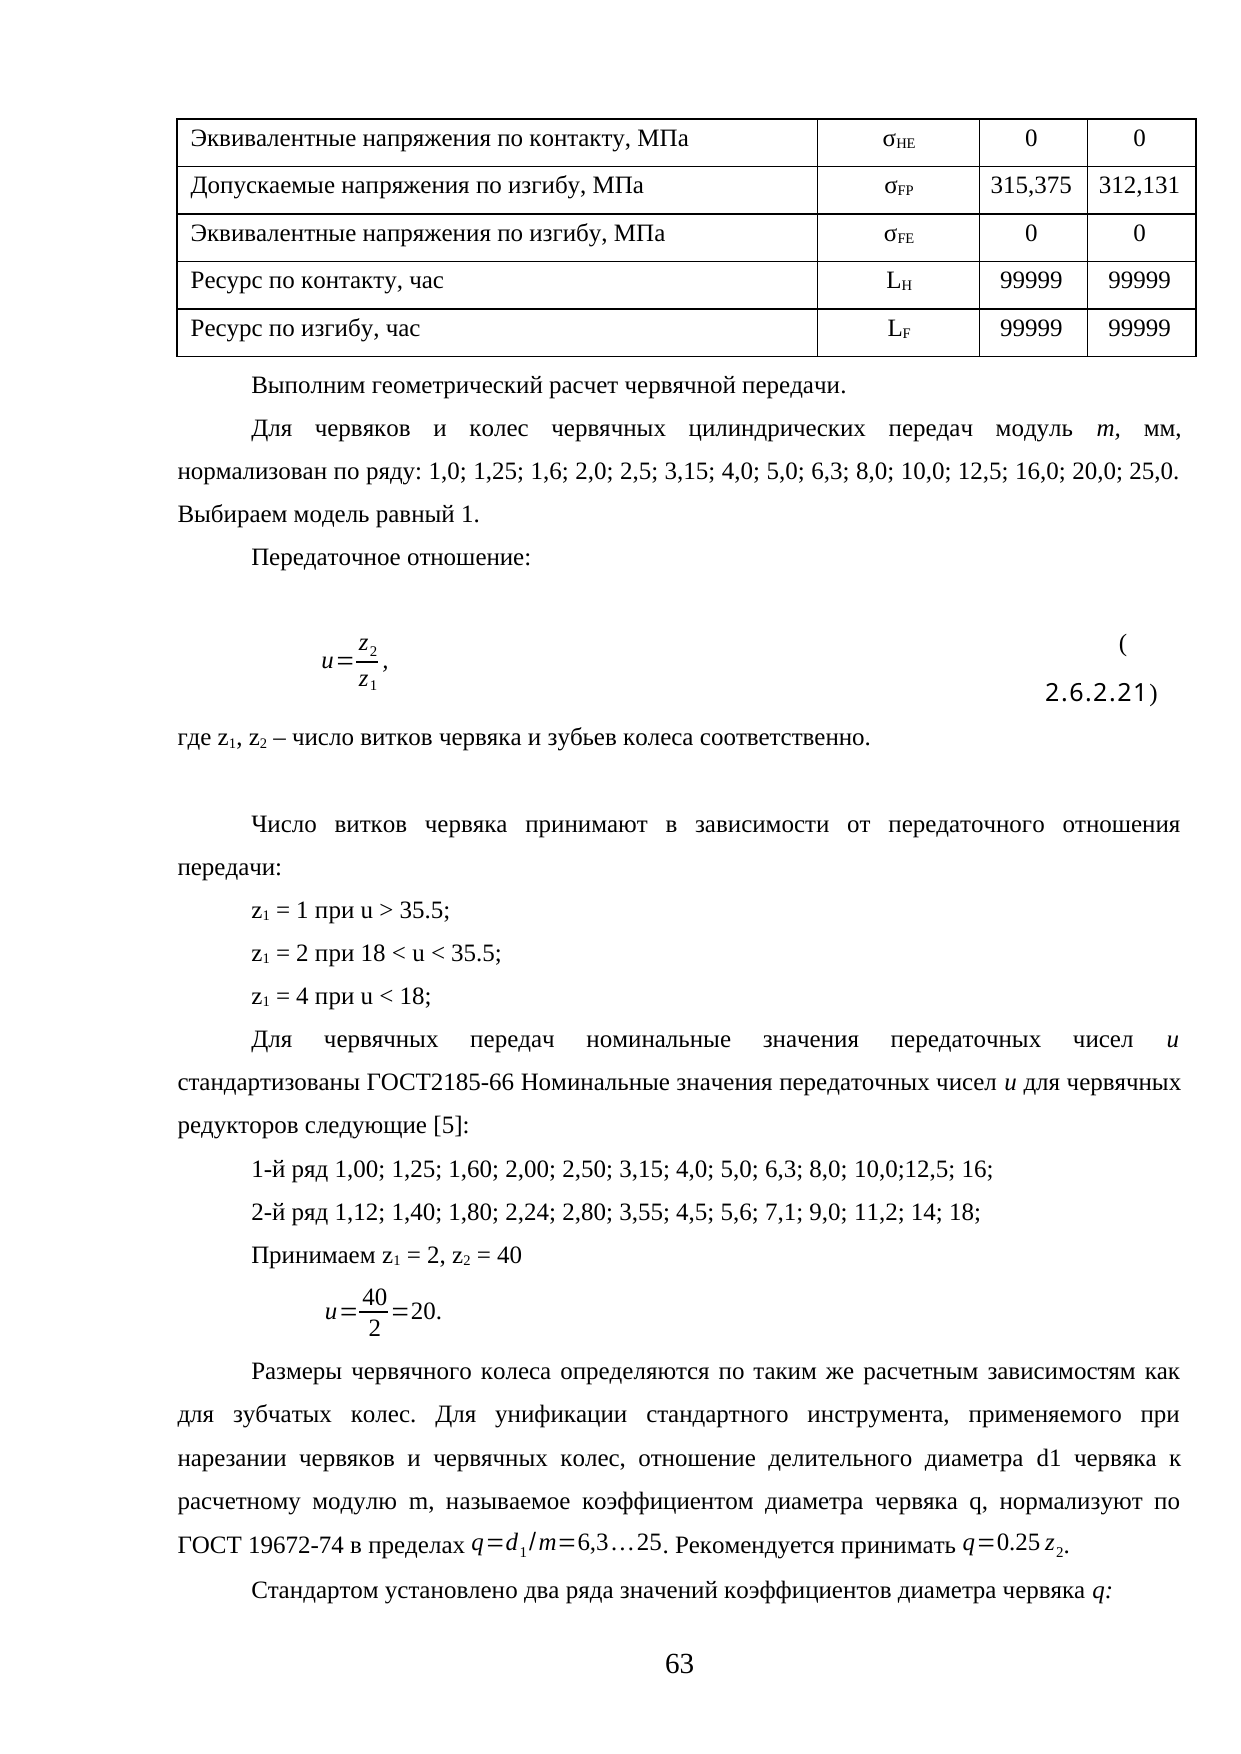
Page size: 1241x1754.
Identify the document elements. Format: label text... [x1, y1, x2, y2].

text z1 = 1 при u > 35.5; [177, 895, 1181, 924]
table_cell σFE [818, 215, 979, 261]
table_cell 99999 [980, 262, 1087, 308]
text 1-й ряд 1,00; 1,25; 1,60; 2,00; 2,50; 3,15; 4,0; 5,0; 6,3; 8,0; 10,0;12,5; 16; [177, 1154, 1181, 1182]
table_cell 99999 [1088, 262, 1195, 308]
table_cell Эквивалентные напряжения по контакту, МПа [178, 120, 817, 166]
table_header [163, 629, 960, 722]
text 2-й ряд 1,12; 1,40; 1,80; 2,24; 2,80; 3,55; 4,5; 5,6; 7,1; 9,0; 11,2; 14; 18; [177, 1197, 1181, 1226]
table_cell Ресурс по контакту, час [178, 262, 817, 308]
text Передаточное отношение: [177, 542, 1181, 571]
table_header (2.6.2.21) [960, 629, 1240, 722]
text где z1, z2 – число витков червяка и зубьев колеса соответственно. [177, 722, 1181, 751]
table_cell 99999 [980, 310, 1087, 356]
table_cell σFP [818, 167, 979, 213]
table_cell 0 [980, 215, 1087, 261]
table_cell Ресурс по изгибу, час [178, 310, 817, 356]
text Принимаем z1 = 2, z2 = 40 [177, 1240, 1181, 1269]
table_cell 312,131 [1088, 167, 1195, 213]
text Стандартом установлено два ряда значений коэффициентов диаметра червяка q: [177, 1575, 1181, 1603]
table_cell 315,375 [980, 167, 1087, 213]
text z1 = 4 при u < 18; [177, 981, 1181, 1010]
table_cell LH [818, 262, 979, 308]
text Для червячных передач номинальные значения передаточных чисел и стандартизованы ГОСТ2185-66 Номинальные значения передаточных чисел и для червячных редукторов следующие [5]: [177, 1024, 1181, 1139]
table_cell Эквивалентные напряжения по изгибу, МПа [178, 215, 817, 261]
table_cell Допускаемые напряжения по изгибу, МПа [178, 167, 817, 213]
text z1 = 2 при 18 < u < 35.5; [177, 938, 1181, 967]
text Выполним геометрический расчет червячной передачи. [177, 370, 1181, 398]
table_cell 0 [1088, 215, 1195, 261]
text Для червяков и колес червячных цилиндрических передач модуль т, мм, нормализован по ряду: 1,0; 1,25; 1,6; 2,0; 2,5; 3,15; 4,0; 5,0; 6,3; 8,0; 10,0; 12,5; 16,0; 20,0; 25,0. Выбираем модель равный 1. [177, 485, 1181, 528]
text Число витков червяка принимают в зависимости от передаточного отношения передачи: [177, 809, 1181, 881]
table_cell LF [818, 310, 979, 356]
text Размеры червячного колеса определяются по таким же расчетным зависимостям как для зубчатых колес. Для унификации стандартного инструмента, применяемого при нарезании червяков и червячных колес, отношение делительного диаметра d1 червяка к расчетному модулю m, называемое коэффициентом диаметра червяка q, нормализуют по ГОСТ 19672-74 в пределах . Рекомендуется принимать . [177, 1356, 1181, 1560]
table_cell 0 [980, 120, 1087, 166]
table_cell σHE [818, 120, 979, 166]
table_cell 99999 [1088, 310, 1195, 356]
text Для червяков и колес червячных цилиндрических передач модуль т, мм, нормализован по ряду: 1,0; 1,25; 1,6; 2,0; 2,5; 3,15; 4,0; 5,0; 6,3; 8,0; 10,0; 12,5; 16,0; 20,0; 25,0. Выбираем модель равный 1. [177, 413, 1181, 456]
table_cell 0 [1088, 120, 1195, 166]
